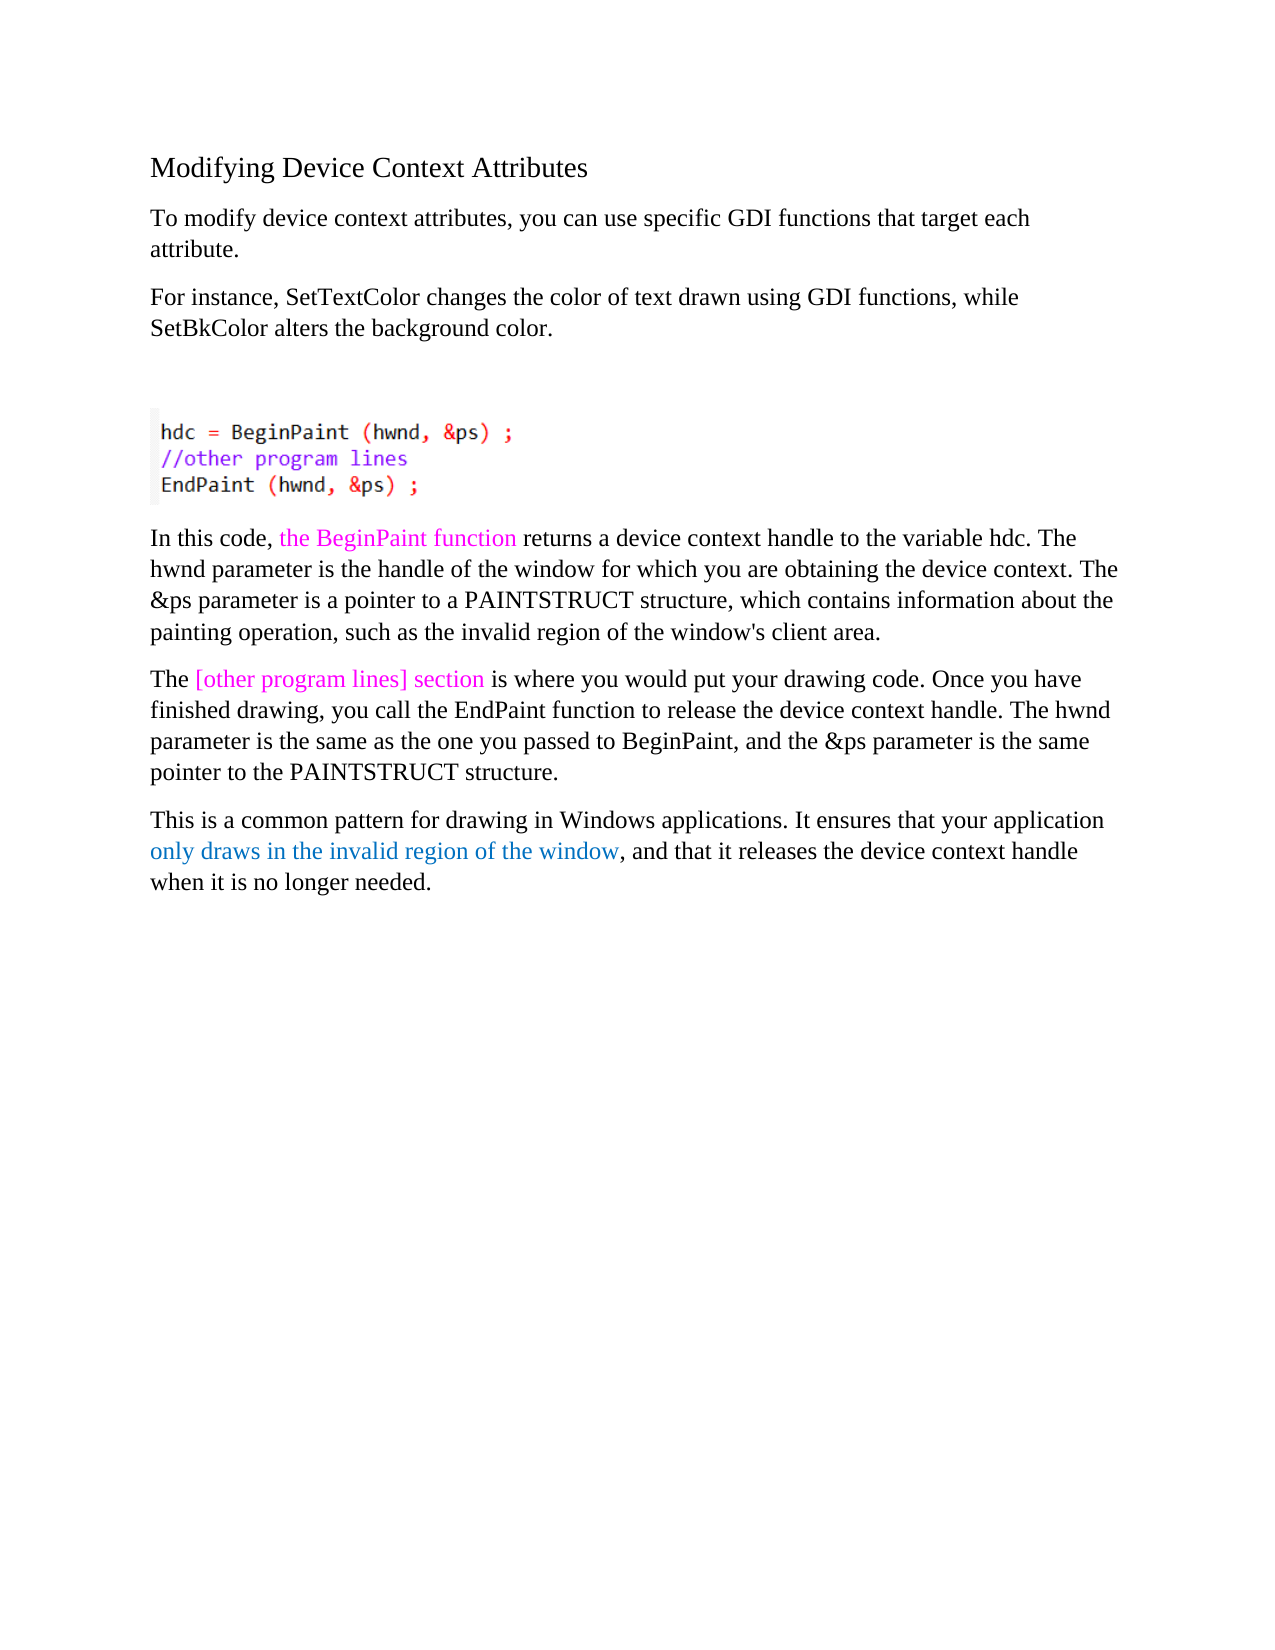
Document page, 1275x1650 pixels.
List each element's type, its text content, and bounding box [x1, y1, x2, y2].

text For instance, SetTextColor changes the color of text drawn using GDI functions, while SetBkColor alters the background color. [150, 282, 1125, 341]
text Modifying Device Context Attributes [150, 150, 1125, 183]
text The [other program lines] section is where you would put your drawing code. Once you have finished drawing, you call the EndPaint function to release the device context handle. The hwnd parameter is the same as the one you passed to BeginPaint, and the &ps parameter is the same pointer to the PAINTSTRUCT structure. [150, 664, 1125, 786]
text In this code, the BeginPaint function returns a device context handle to the variable hdc. The hwnd parameter is the handle of the window for which you are obtaining the device context. The &ps parameter is a pointer to a PAINTSTRUCT structure, which contains information about the painting operation, such as the invalid region of the window's client area. [150, 523, 1125, 645]
text This is a common pattern for drawing in Windows applications. It ensures that your application only draws in the invalid region of the window, and that it releases the device context handle when it is no longer needed. [150, 805, 1125, 896]
text To modify device context attributes, you can use specific GDI functions that target each attribute. [150, 203, 1125, 263]
picture [150, 408, 550, 505]
